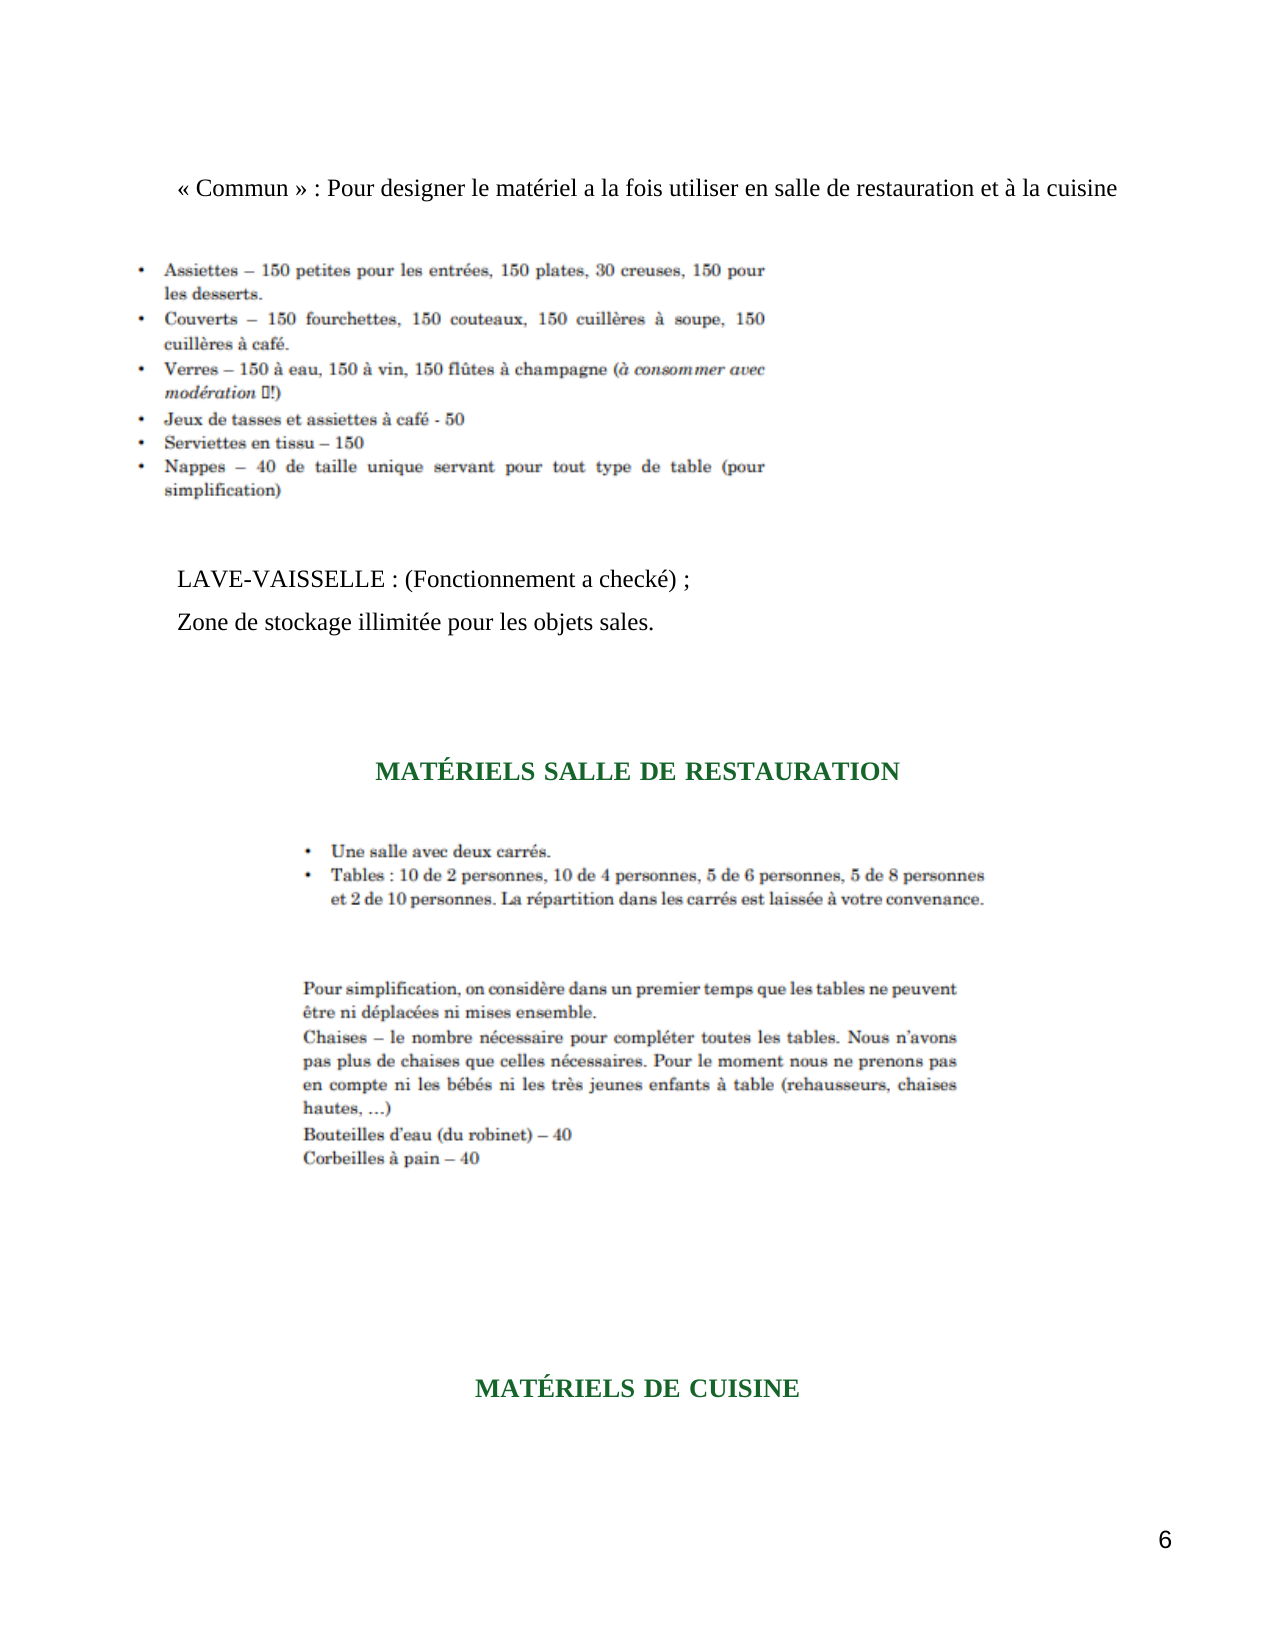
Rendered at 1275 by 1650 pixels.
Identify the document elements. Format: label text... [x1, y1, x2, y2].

text Zone de stockage illimitée pour les objets sales. [103, 607, 1172, 636]
text matériels salle de restauration [103, 749, 1172, 787]
text « Commun » : Pour designer le matériel a la fois utiliser en salle de restauration et à la cuisine [103, 173, 1172, 202]
picture [280, 818, 995, 935]
picture [103, 259, 788, 507]
text matériels de cuisine [103, 1367, 1172, 1405]
picture [287, 968, 987, 1180]
text LAVE-VAISSELLE : (Fonctionnement a checké) ; [103, 564, 1172, 592]
